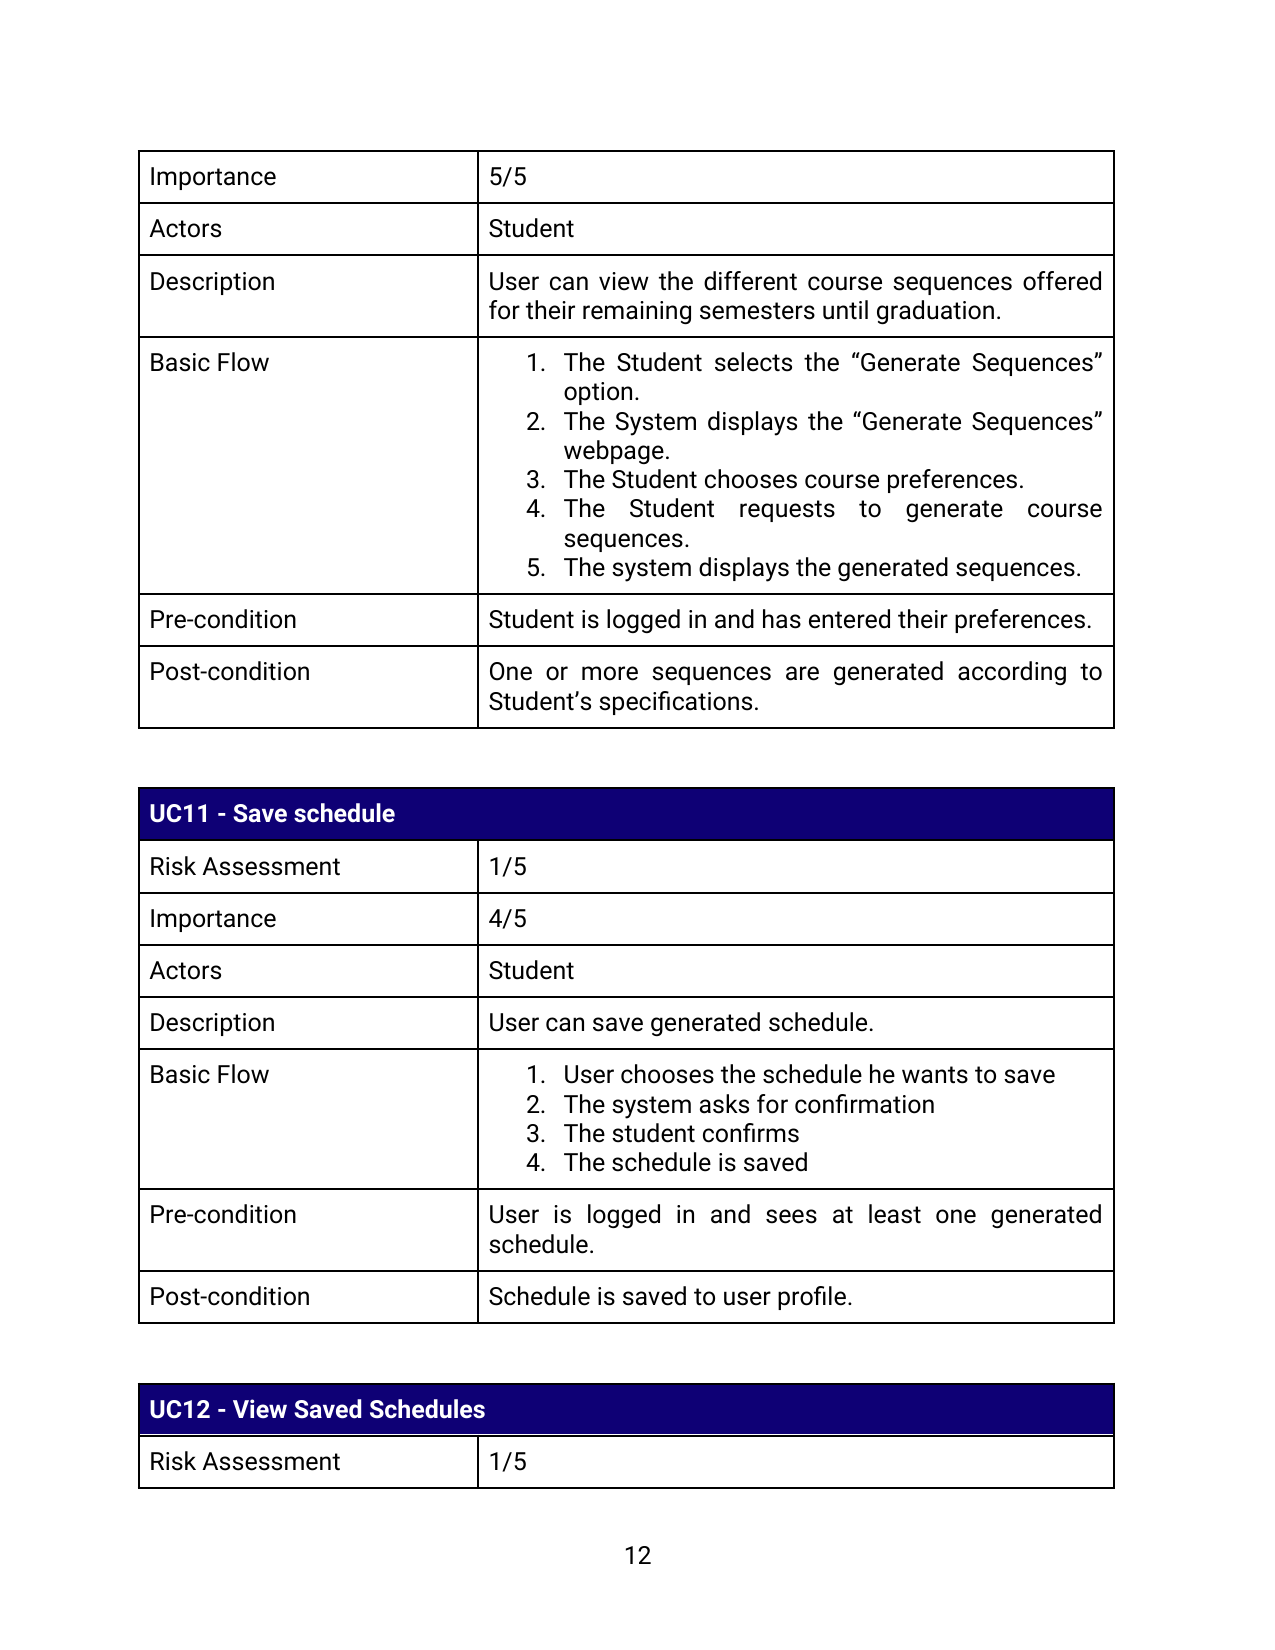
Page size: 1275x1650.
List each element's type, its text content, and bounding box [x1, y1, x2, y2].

table_cell Risk Assessment [140, 1437, 477, 1487]
table_cell The Student selects the “Generate Sequences” option. The System displays the “Generate Sequences” webpage. The Student chooses course preferences. The Student requests to generate course sequences. The system displays the generated sequences. [479, 338, 1113, 593]
table_header UC11 - Save schedule [140, 789, 1113, 839]
table_header UC12 - View Saved Schedules [140, 1385, 1113, 1434]
table_cell Post-condition [140, 647, 477, 727]
table_cell 5/5 [479, 152, 1113, 202]
table_cell User chooses the schedule he wants to save The system asks for confirmation The student confirms The schedule is saved [479, 1050, 1113, 1188]
table_cell Pre-condition [140, 595, 477, 645]
table_cell Student is logged in and has entered their preferences. [479, 595, 1113, 645]
table_cell Basic Flow [140, 338, 477, 593]
table_cell Risk Assessment [140, 841, 477, 892]
table_cell User can save generated schedule. [479, 998, 1113, 1048]
table_cell Student [479, 204, 1113, 254]
table_cell User is logged in and sees at least one generated schedule. [479, 1190, 1113, 1269]
table_cell Post-condition [140, 1272, 477, 1322]
table_cell One or more sequences are generated according to Student’s specifications. [479, 647, 1113, 727]
table_cell 1/5 [479, 1437, 1113, 1487]
table_cell Description [140, 998, 477, 1048]
table_cell Basic Flow [140, 1050, 477, 1188]
table_cell User can view the different course sequences offered for their remaining semesters until graduation. [479, 256, 1113, 336]
table_cell Actors [140, 946, 477, 996]
table_cell Importance [140, 152, 477, 202]
table_cell Pre-condition [140, 1190, 477, 1269]
table_cell 4/5 [479, 894, 1113, 944]
table_cell Importance [140, 894, 477, 944]
table_cell 1/5 [479, 841, 1113, 892]
table_cell Actors [140, 204, 477, 254]
table_cell Schedule is saved to user profile. [479, 1272, 1113, 1322]
table_cell Description [140, 256, 477, 336]
table_cell Student [479, 946, 1113, 996]
